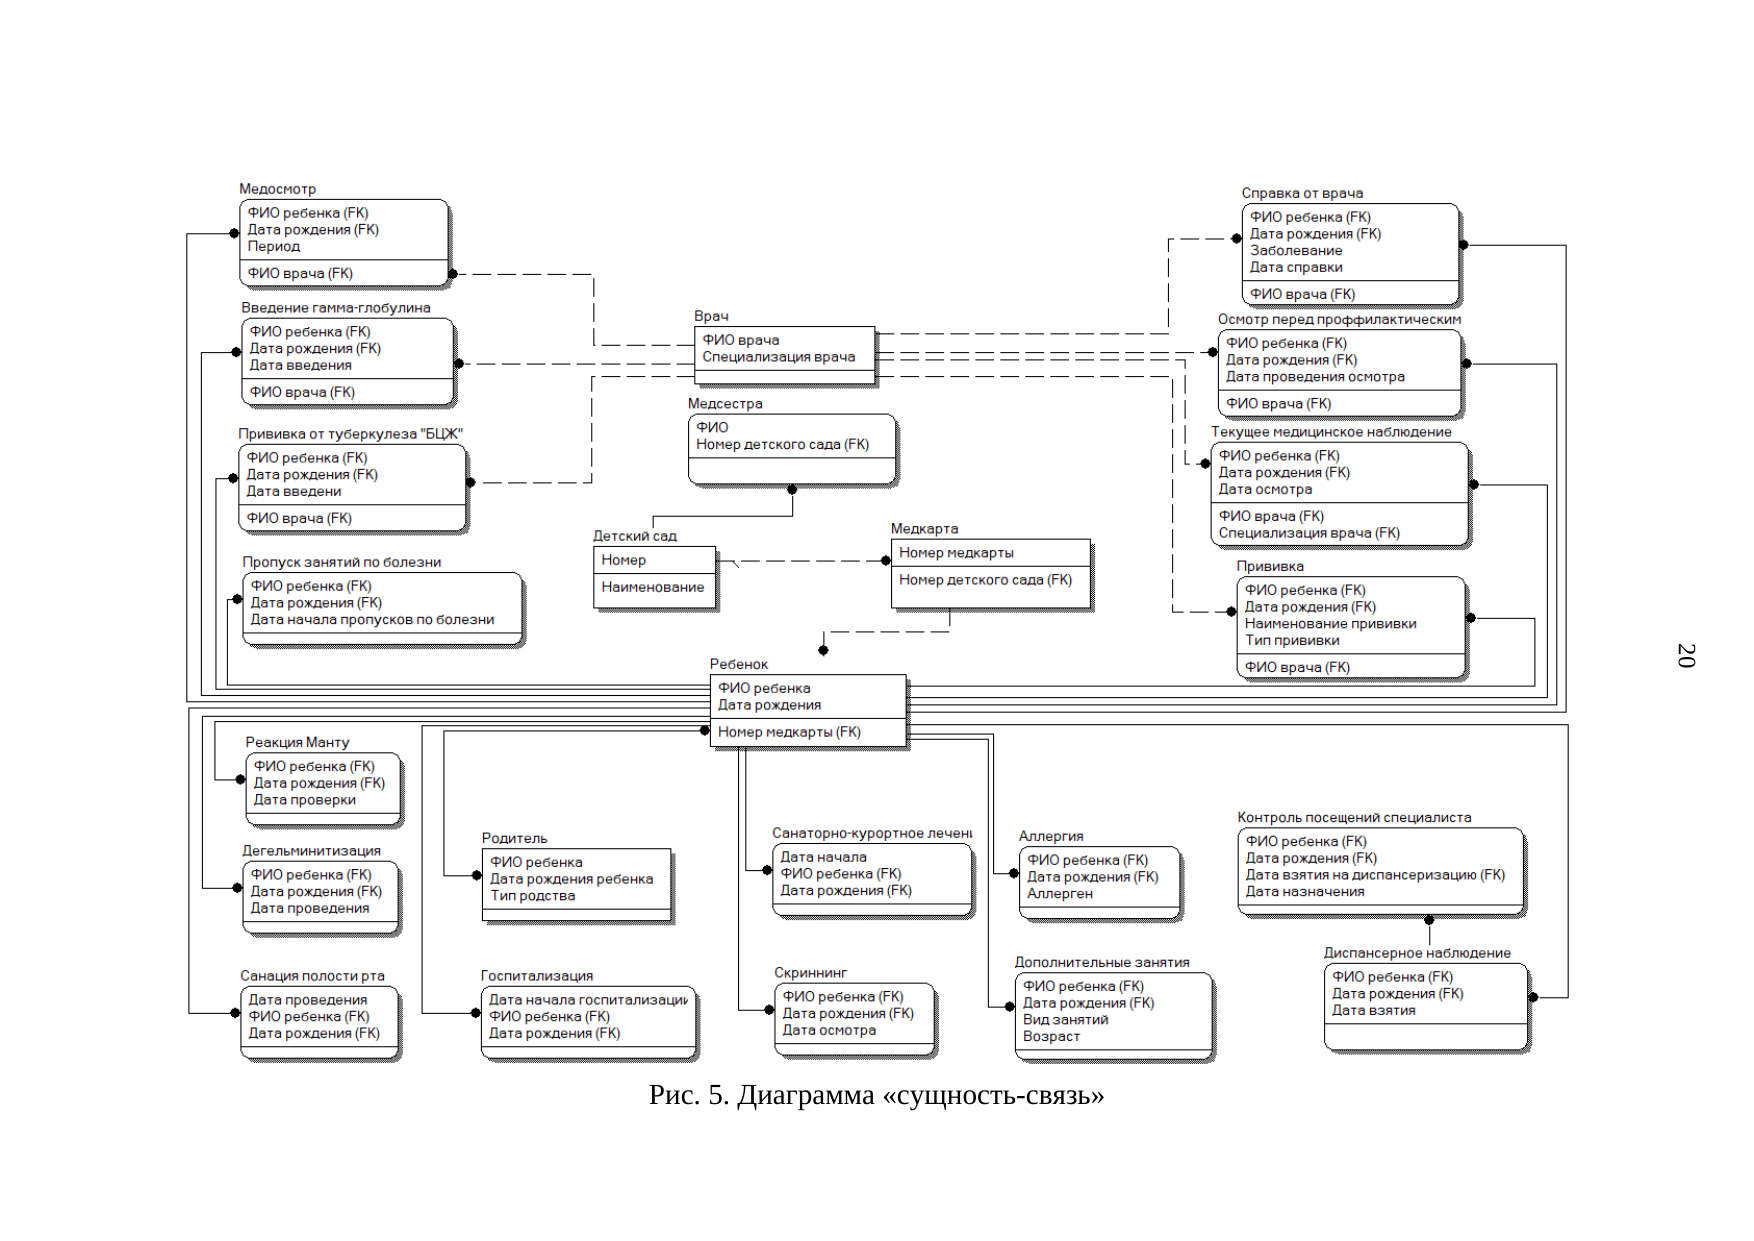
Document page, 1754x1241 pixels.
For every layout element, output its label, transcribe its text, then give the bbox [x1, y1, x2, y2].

text Рис. 5. Диаграмма «сущность-связь» [118, 1077, 1636, 1111]
picture [153, 177, 1601, 1065]
